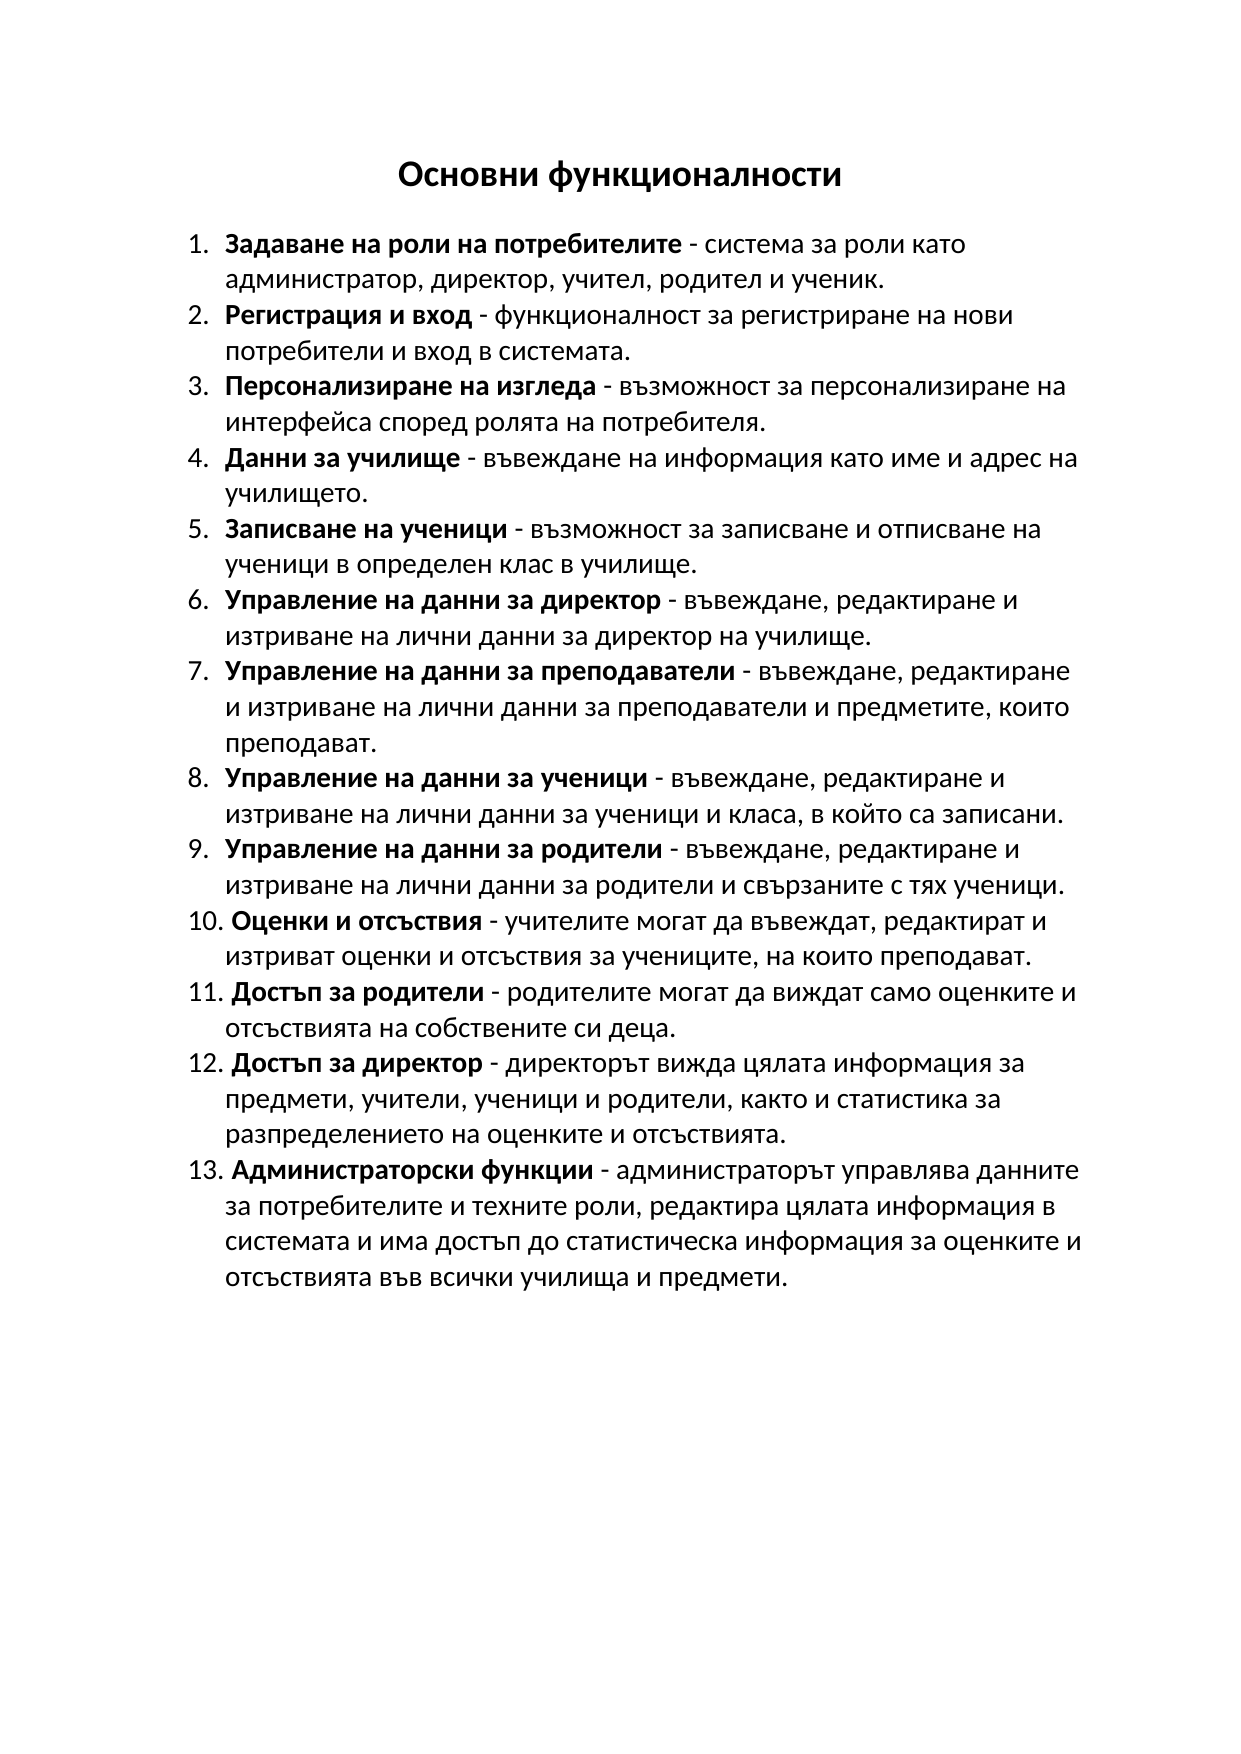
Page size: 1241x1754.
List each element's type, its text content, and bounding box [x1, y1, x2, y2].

list Персонализиране на изгледа - възможност за персонализиране на интерфейса според ролята на потребителя. [187, 367, 1090, 439]
list Управление на данни за родители - въвеждане, редактиране и изтриване на лични данни за родители и свързаните с тях ученици. [187, 831, 1090, 902]
list Задаване на роли на потребителите - система за роли като администратор, директор, учител, родител и ученик. [187, 225, 1090, 296]
list Регистрация и вход - функционалност за регистриране на нови потребители и вход в системата. [187, 296, 1090, 367]
text Основни функционалности [150, 150, 1090, 196]
list Управление на данни за директор - въвеждане, редактиране и изтриване на лични данни за директор на училище. [187, 581, 1090, 652]
list Данни за училище - въвеждане на информация като име и адрес на училището. [187, 439, 1090, 510]
list Управление на данни за преподаватели - въвеждане, редактиране и изтриване на лични данни за преподаватели и предметите, които преподават. [187, 652, 1090, 759]
list Оценки и отсъствия - учителите могат да въвеждат, редактират и изтриват оценки и отсъствия за учениците, на които преподават. [187, 902, 1090, 973]
list Достъп за родители - родителите могат да виждат само оценките и отсъствията на собствените си деца. [187, 973, 1090, 1044]
list Достъп за директор - директорът вижда цялата информация за предмети, учители, ученици и родители, както и статистика за разпределението на оценките и отсъствията. [187, 1044, 1090, 1151]
list Управление на данни за ученици - въвеждане, редактиране и изтриване на лични данни за ученици и класа, в който са записани. [187, 759, 1090, 831]
list Администраторски функции - администраторът управлява данните за потребителите и техните роли, редактира цялата информация в системата и има достъп до статистическа информация за оценките и отсъствията във всички училища и предмети. [187, 1151, 1090, 1294]
list Записване на ученици - възможност за записване и отписване на ученици в определен клас в училище. [187, 510, 1090, 581]
